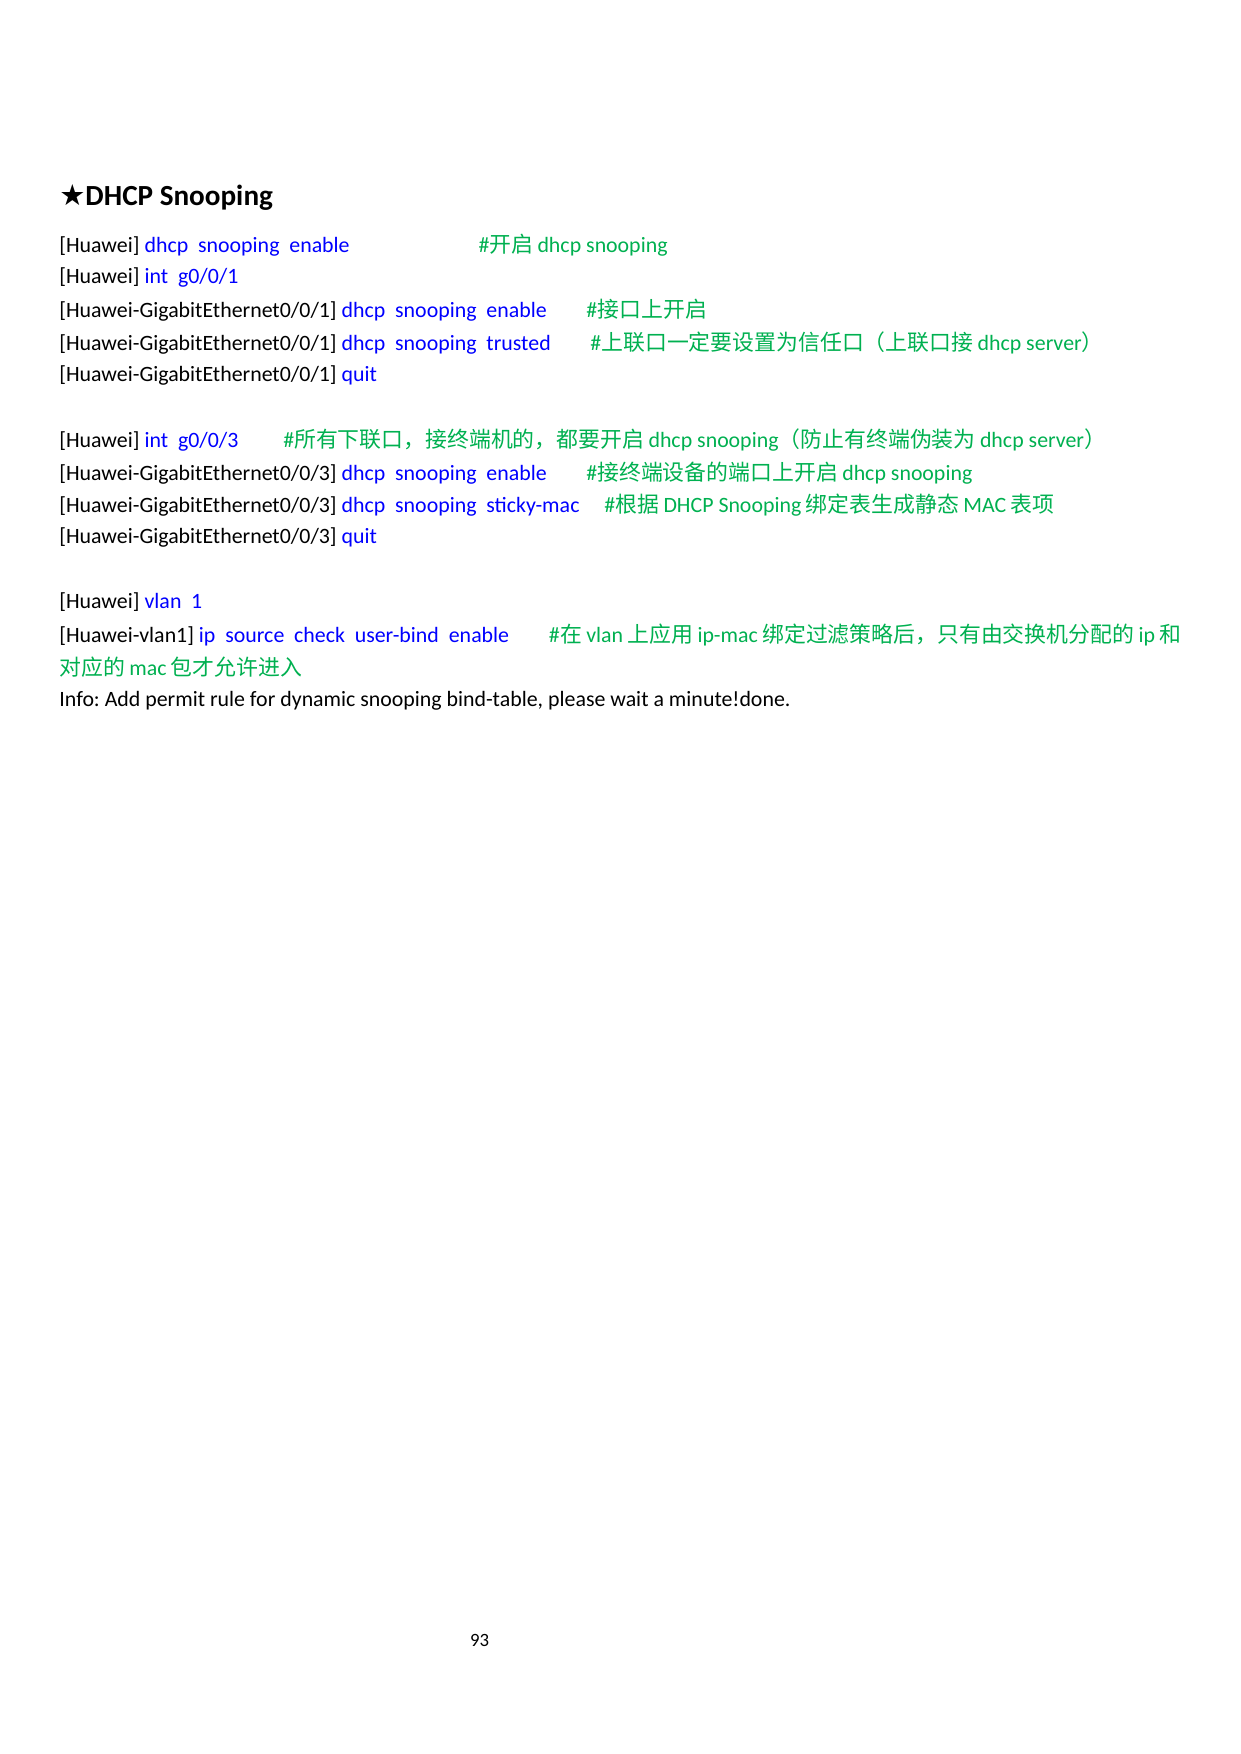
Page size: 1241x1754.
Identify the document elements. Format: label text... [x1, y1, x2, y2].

text [Huawei] dhcp snooping enable #开启dhcp snooping [59, 227, 1181, 259]
text [Huawei-GigabitEthernet0/0/3] dhcp snooping enable #接终端设备的端口上开启dhcp snooping [59, 454, 1181, 487]
text [Huawei-GigabitEthernet0/0/3] dhcp snooping sticky-mac #根据DHCP Snooping绑定表生成静态MAC表项 [59, 487, 1181, 519]
text [Huawei-GigabitEthernet0/0/1] dhcp snooping enable #接口上开启 [59, 292, 1181, 324]
text [Huawei] vlan 1 [59, 584, 1181, 617]
text [Huawei-vlan1] ip source check user-bind enable #在vlan上应用ip-mac绑定过滤策略后，只有由交换机分配的ip和对应的mac包才允许进入 [59, 617, 1181, 682]
text [Huawei-GigabitEthernet0/0/3] quit [59, 519, 1181, 552]
text ★DHCP Snooping [59, 162, 1181, 227]
text [Huawei-GigabitEthernet0/0/1] quit [59, 357, 1181, 389]
text [Huawei-GigabitEthernet0/0/1] dhcp snooping trusted #上联口一定要设置为信任口（上联口接dhcp server） [59, 324, 1181, 357]
text Info: Add permit rule for dynamic snooping bind-table, please wait a minute!done. [59, 682, 1181, 714]
text [Huawei] int g0/0/1 [59, 259, 1181, 292]
text [Huawei] int g0/0/3 #所有下联口，接终端机的，都要开启dhcp snooping（防止有终端伪装为dhcp server） [59, 422, 1181, 454]
